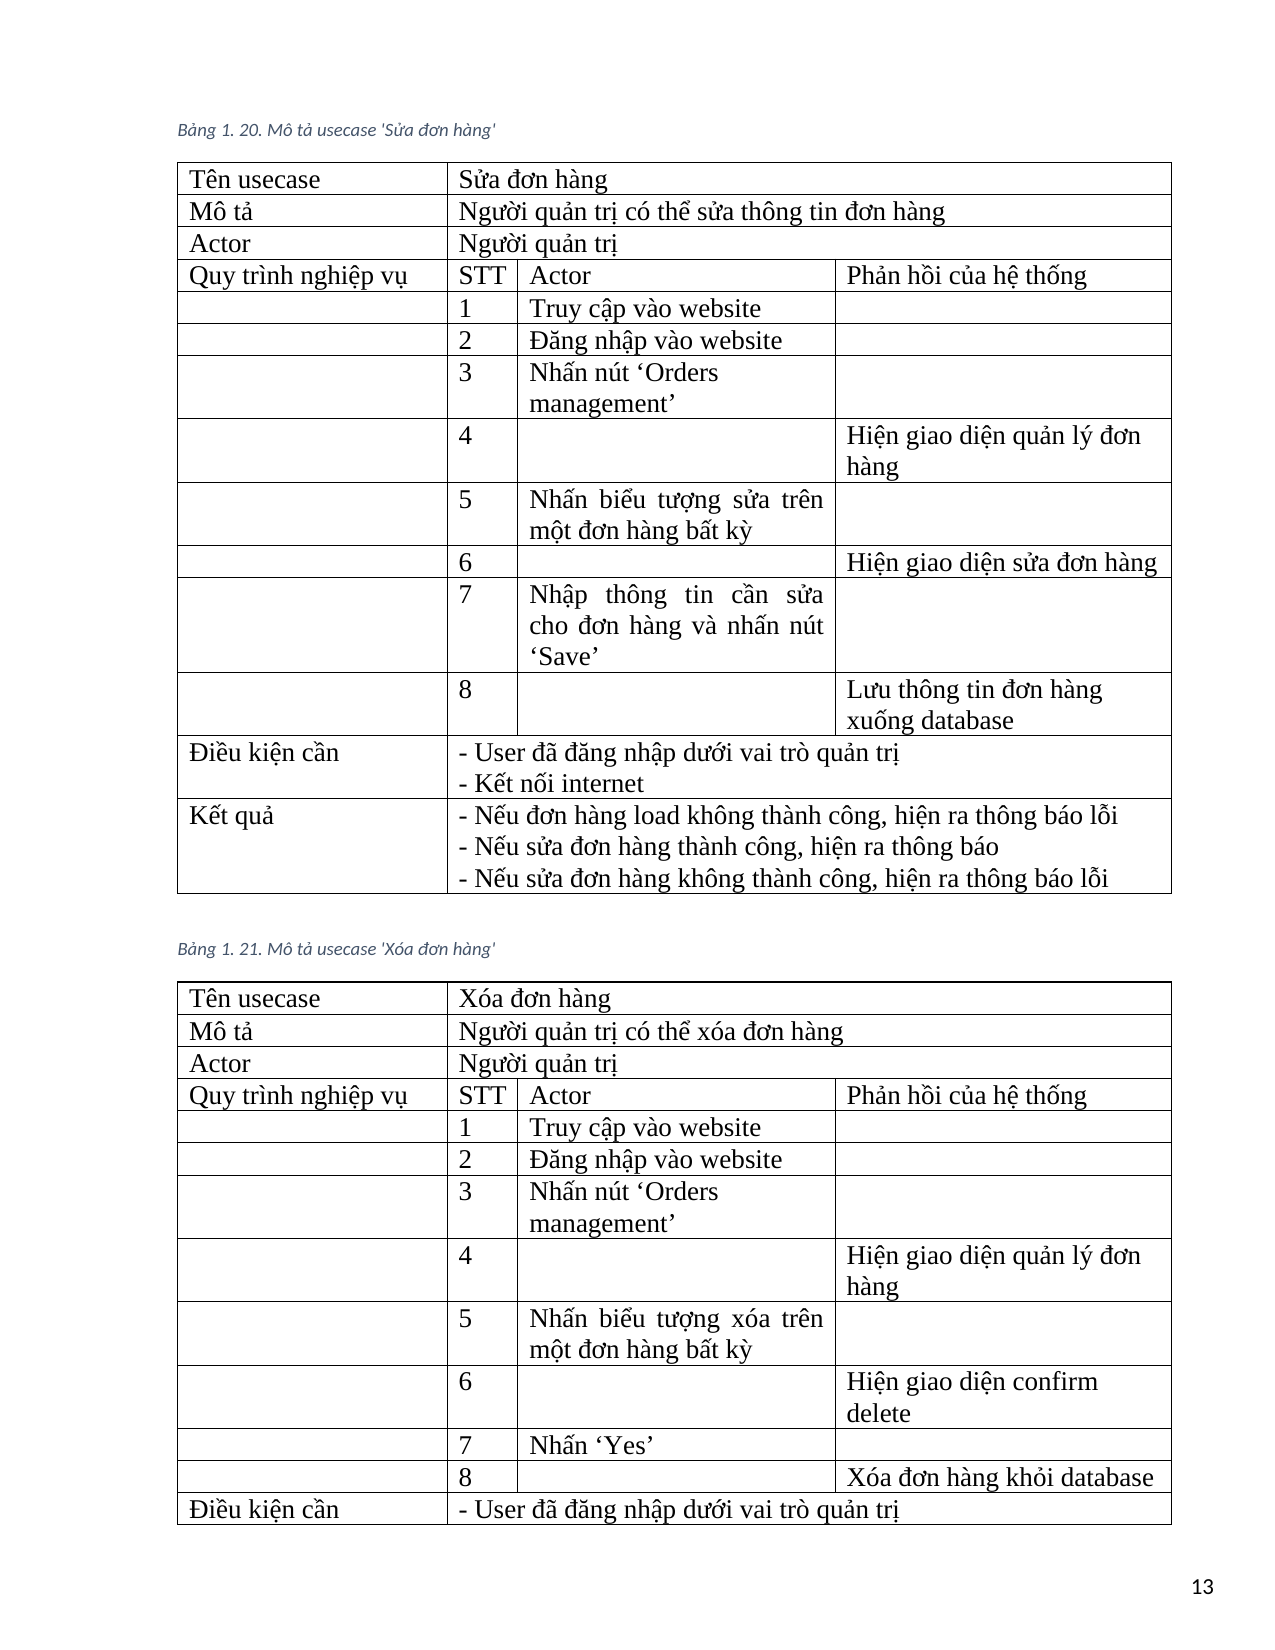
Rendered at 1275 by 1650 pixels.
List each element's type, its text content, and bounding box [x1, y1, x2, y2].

table_cell Truy cập vào website [518, 292, 835, 323]
table_cell Điều kiện cần [178, 736, 447, 798]
table_cell 2 [448, 324, 517, 355]
table_cell Quy trình nghiệp vụ [178, 1079, 447, 1110]
text Bảng 1. . Mô tả usecase 'Sửa đơn hàng' [177, 118, 1157, 141]
table_cell [178, 1111, 447, 1142]
table_cell [178, 578, 447, 672]
table_cell Phản hồi của hệ thống [836, 1079, 1171, 1110]
table_cell Nhấn biểu tượng sửa trên một đơn hàng bất kỳ [518, 483, 835, 545]
table_cell [836, 578, 1171, 672]
table_cell [518, 1366, 835, 1428]
table_cell 5 [448, 1302, 517, 1364]
table_cell Hiện giao diện sửa đơn hàng [836, 546, 1171, 577]
table_header Sửa đơn hàng [448, 163, 1171, 194]
table_cell 7 [448, 1429, 517, 1460]
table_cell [448, 1493, 1171, 1524]
table_cell Hiện giao diện quản lý đơn hàng [836, 1239, 1171, 1301]
table_cell 2 [448, 1143, 517, 1174]
table_cell Actor [518, 260, 835, 291]
table_cell [178, 324, 447, 355]
table_cell [836, 292, 1171, 323]
table_cell 1 [448, 292, 517, 323]
table_cell Mô tả [178, 195, 447, 226]
table_cell [836, 1111, 1171, 1142]
table_cell 8 [448, 673, 517, 735]
table_cell Phản hồi của hệ thống [836, 260, 1171, 291]
table_cell [178, 356, 447, 418]
table_cell Người quản trị có thể xóa đơn hàng [448, 1015, 1171, 1046]
table_cell [178, 1366, 447, 1428]
table_cell [836, 1429, 1171, 1460]
table_cell [178, 1176, 447, 1238]
table_cell Lưu thông tin đơn hàng xuống database [836, 673, 1171, 735]
table_cell Mô tả [178, 1015, 447, 1046]
table_cell [178, 1429, 447, 1460]
table_cell - Nếu đơn hàng load không thành công, hiện ra thông báo lỗi - Nếu sửa đơn hàng thành công, hiện ra thông báo - Nếu sửa đơn hàng không thành công, hiện ra thông báo lỗi [448, 799, 1171, 893]
table_cell [836, 1176, 1171, 1238]
table_cell [518, 673, 835, 735]
table_cell Actor [178, 1047, 447, 1078]
table_cell [836, 1302, 1171, 1364]
table_cell Actor [518, 1079, 835, 1110]
table_cell 7 [448, 578, 517, 672]
table_cell Nhập thông tin cần sửa cho đơn hàng và nhấn nút ‘Save’ [518, 578, 835, 672]
table_cell [178, 483, 447, 545]
text Bảng 1. . Mô tả usecase 'Xóa đơn hàng' [177, 938, 1157, 961]
table_cell [178, 292, 447, 323]
table_cell 6 [448, 1366, 517, 1428]
table_cell [518, 1461, 835, 1492]
table_cell - User đã đăng nhập dưới vai trò quản trị - Kết nối internet [448, 736, 1171, 798]
table_cell [178, 1239, 447, 1301]
table_cell STT [448, 1079, 517, 1110]
table_cell Kết quả [178, 799, 447, 893]
table_cell Nhấn ‘Yes’ [518, 1429, 835, 1460]
table_cell [518, 419, 835, 482]
table_cell Người quản trị [448, 227, 1171, 258]
table_cell 4 [448, 419, 517, 482]
table_cell Hiện giao diện quản lý đơn hàng [836, 419, 1171, 482]
table_cell Điều kiện cần [178, 1493, 447, 1524]
table_cell 1 [448, 1111, 517, 1142]
table_cell 5 [448, 483, 517, 545]
table_header Tên usecase [178, 163, 447, 194]
table_cell [178, 1143, 447, 1174]
table_cell Đăng nhập vào website [518, 1143, 835, 1174]
table_cell [518, 546, 835, 577]
table_cell Truy cập vào website [518, 1111, 835, 1142]
table_cell 6 [448, 546, 517, 577]
table_cell [178, 1302, 447, 1364]
table_cell [836, 1143, 1171, 1174]
table_cell 8 [448, 1461, 517, 1492]
table_cell [836, 324, 1171, 355]
table_cell [836, 356, 1171, 418]
table_cell 3 [448, 1176, 517, 1238]
table_cell 4 [448, 1239, 517, 1301]
table_cell Actor [178, 227, 447, 258]
table_cell [178, 546, 447, 577]
table_cell Nhấn nút ‘Orders management’ [518, 356, 835, 418]
table_cell [178, 673, 447, 735]
table_cell Quy trình nghiệp vụ [178, 260, 447, 291]
table_cell STT [448, 260, 517, 291]
table_cell [836, 483, 1171, 545]
table_cell Nhấn nút ‘Orders management’ [518, 1176, 835, 1238]
table_header Tên usecase [178, 983, 447, 1013]
table_cell Người quản trị [448, 1047, 1171, 1078]
table_cell Nhấn biểu tượng xóa trên một đơn hàng bất kỳ [518, 1302, 835, 1364]
table_cell Hiện giao diện confirm delete [836, 1366, 1171, 1428]
table_cell 3 [448, 356, 517, 418]
table_cell Người quản trị có thể sửa thông tin đơn hàng [448, 195, 1171, 226]
table_cell [178, 419, 447, 482]
table_cell Xóa đơn hàng khỏi database [836, 1461, 1171, 1492]
table_header Xóa đơn hàng [448, 983, 1171, 1013]
table_cell Đăng nhập vào website [518, 324, 835, 355]
table_cell [178, 1461, 447, 1492]
table_cell [518, 1239, 835, 1301]
